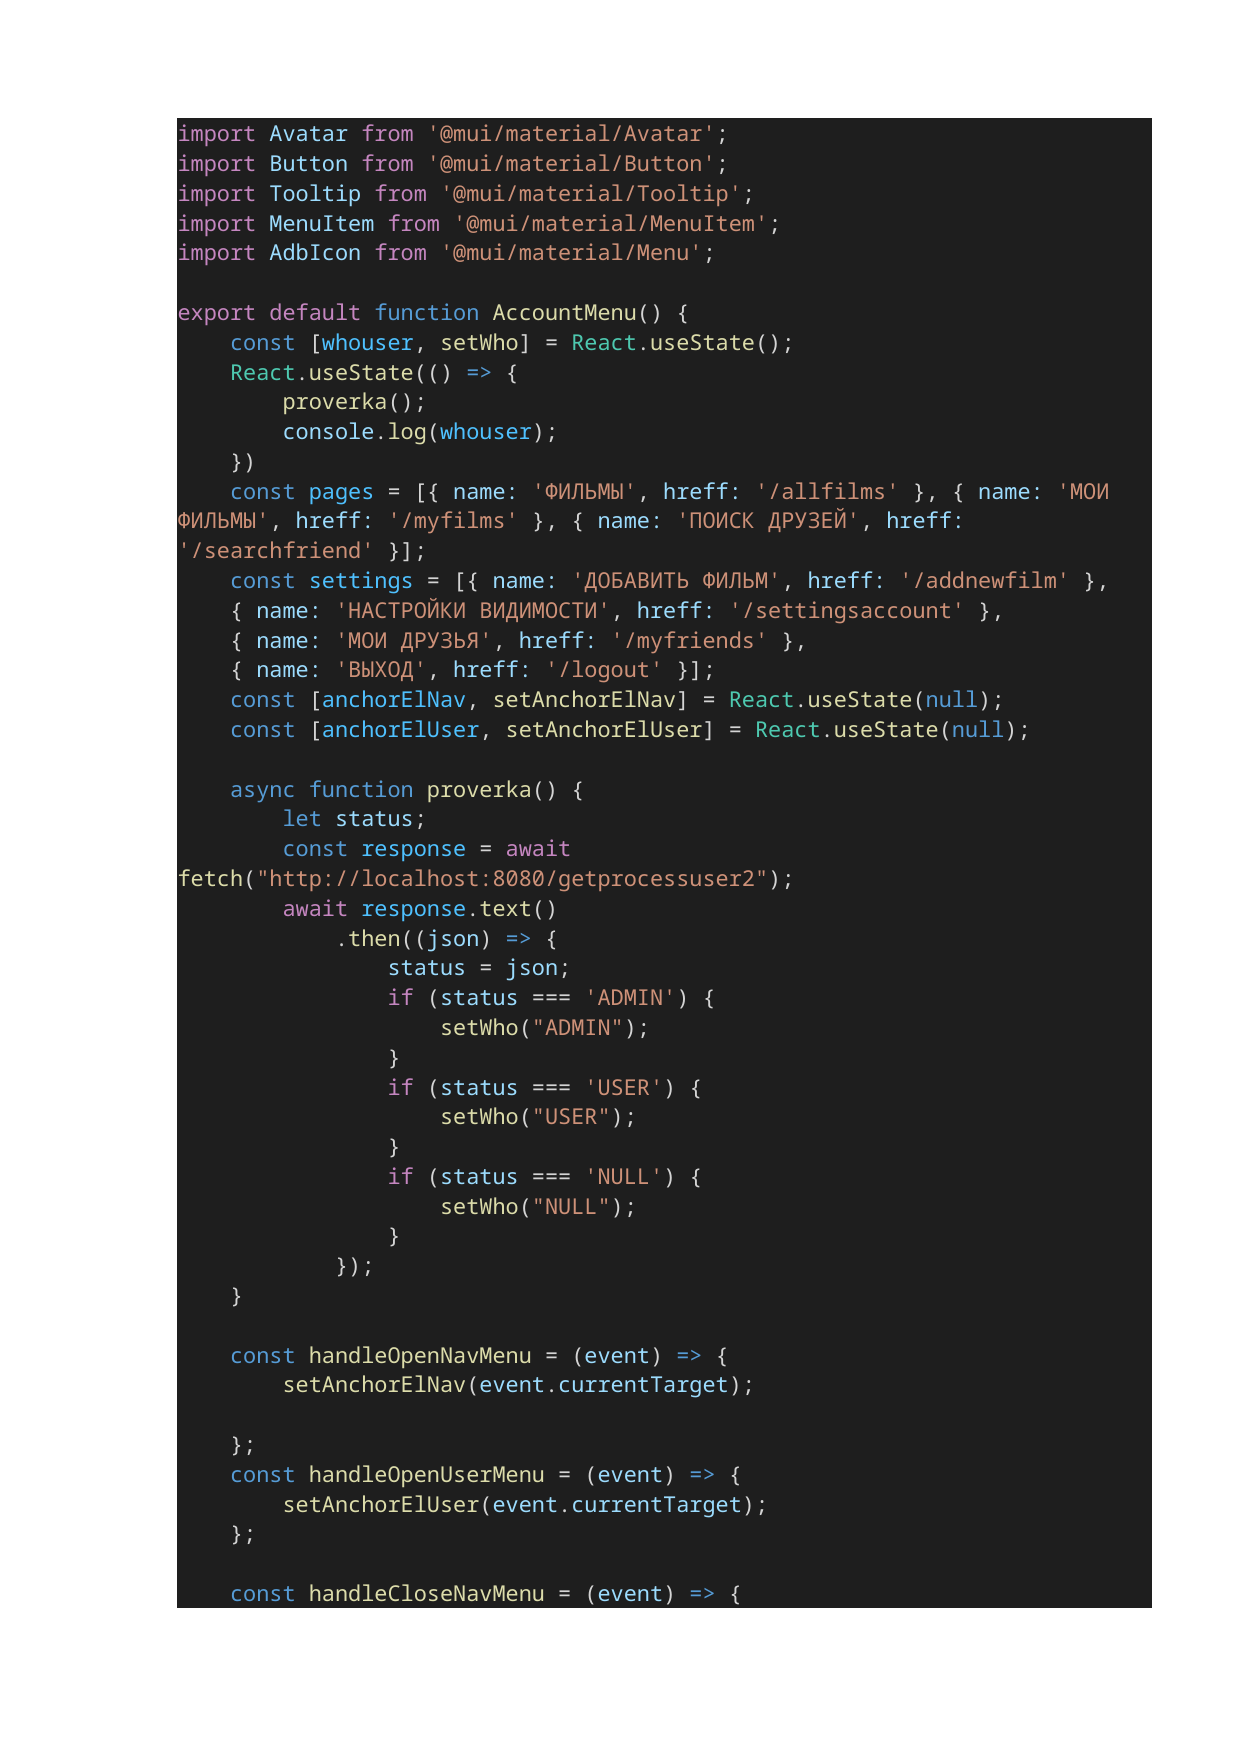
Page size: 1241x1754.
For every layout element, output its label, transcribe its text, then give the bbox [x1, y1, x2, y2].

text } [177, 1280, 1152, 1310]
text if (status === 'NULL') { [177, 1161, 1152, 1191]
text { name: 'НАСТРОЙКИ ВИДИМОСТИ', hreff: '/settingsaccount' }, [177, 595, 1152, 624]
text }; [177, 1429, 1152, 1459]
text proverka(); [177, 386, 1152, 416]
text const [anchorElNav, setAnchorElNav] = React.useState(null); [177, 684, 1152, 714]
text import MenuItem from '@mui/material/MenuItem'; [177, 207, 1152, 237]
text }; [177, 1518, 1152, 1548]
text let status; [177, 803, 1152, 833]
text await response.text() [177, 893, 1152, 922]
text const handleOpenNavMenu = (event) => { [177, 1339, 1152, 1369]
text async function proverka() { [177, 773, 1152, 803]
text }); [177, 1250, 1152, 1280]
text setWho("NULL"); [177, 1191, 1152, 1220]
text import Tooltip from '@mui/material/Tooltip'; [177, 178, 1152, 207]
text } [177, 1220, 1152, 1250]
text .then((json) => { [177, 922, 1152, 952]
text { name: 'МОИ ДРУЗЬЯ', hreff: '/myfriends' }, [177, 624, 1152, 654]
text } [177, 1042, 1152, 1071]
text React.useState(() => { [177, 356, 1152, 386]
text const response = await fetch("http://localhost:8080/getprocessuser2"); [177, 833, 1152, 893]
text setWho("USER"); [177, 1101, 1152, 1131]
text import Button from '@mui/material/Button'; [177, 148, 1152, 178]
text const handleOpenUserMenu = (event) => { [177, 1459, 1152, 1488]
text status = json; [177, 952, 1152, 982]
text const [whouser, setWho] = React.useState(); [177, 327, 1152, 356]
text setWho("ADMIN"); [177, 1012, 1152, 1042]
text }) [177, 446, 1152, 476]
text if (status === 'ADMIN') { [177, 982, 1152, 1012]
text export default function AccountMenu() { [177, 297, 1152, 327]
text setAnchorElUser(event.currentTarget); [177, 1488, 1152, 1518]
text } [177, 1131, 1152, 1161]
text { name: 'ВЫХОД', hreff: '/logout' }]; [177, 654, 1152, 684]
text const settings = [{ name: 'ДОБАВИТЬ ФИЛЬМ', hreff: '/addnewfilm' }, [177, 565, 1152, 595]
text const handleCloseNavMenu = (event) => { [177, 1578, 1152, 1608]
text import AdbIcon from '@mui/material/Menu'; [177, 237, 1152, 267]
text if (status === 'USER') { [177, 1071, 1152, 1101]
text const [anchorElUser, setAnchorElUser] = React.useState(null); [177, 714, 1152, 744]
text const pages = [{ name: 'ФИЛЬМЫ', hreff: '/allfilms' }, { name: 'МОИ ФИЛЬМЫ', hreff: '/myfilms' }, { name: 'ПОИСК ДРУЗЕЙ', hreff: '/searchfriend' }]; [177, 476, 1152, 565]
text console.log(whouser); [177, 416, 1152, 446]
text import Avatar from '@mui/material/Avatar'; [177, 118, 1152, 148]
text setAnchorElNav(event.currentTarget); [177, 1369, 1152, 1399]
